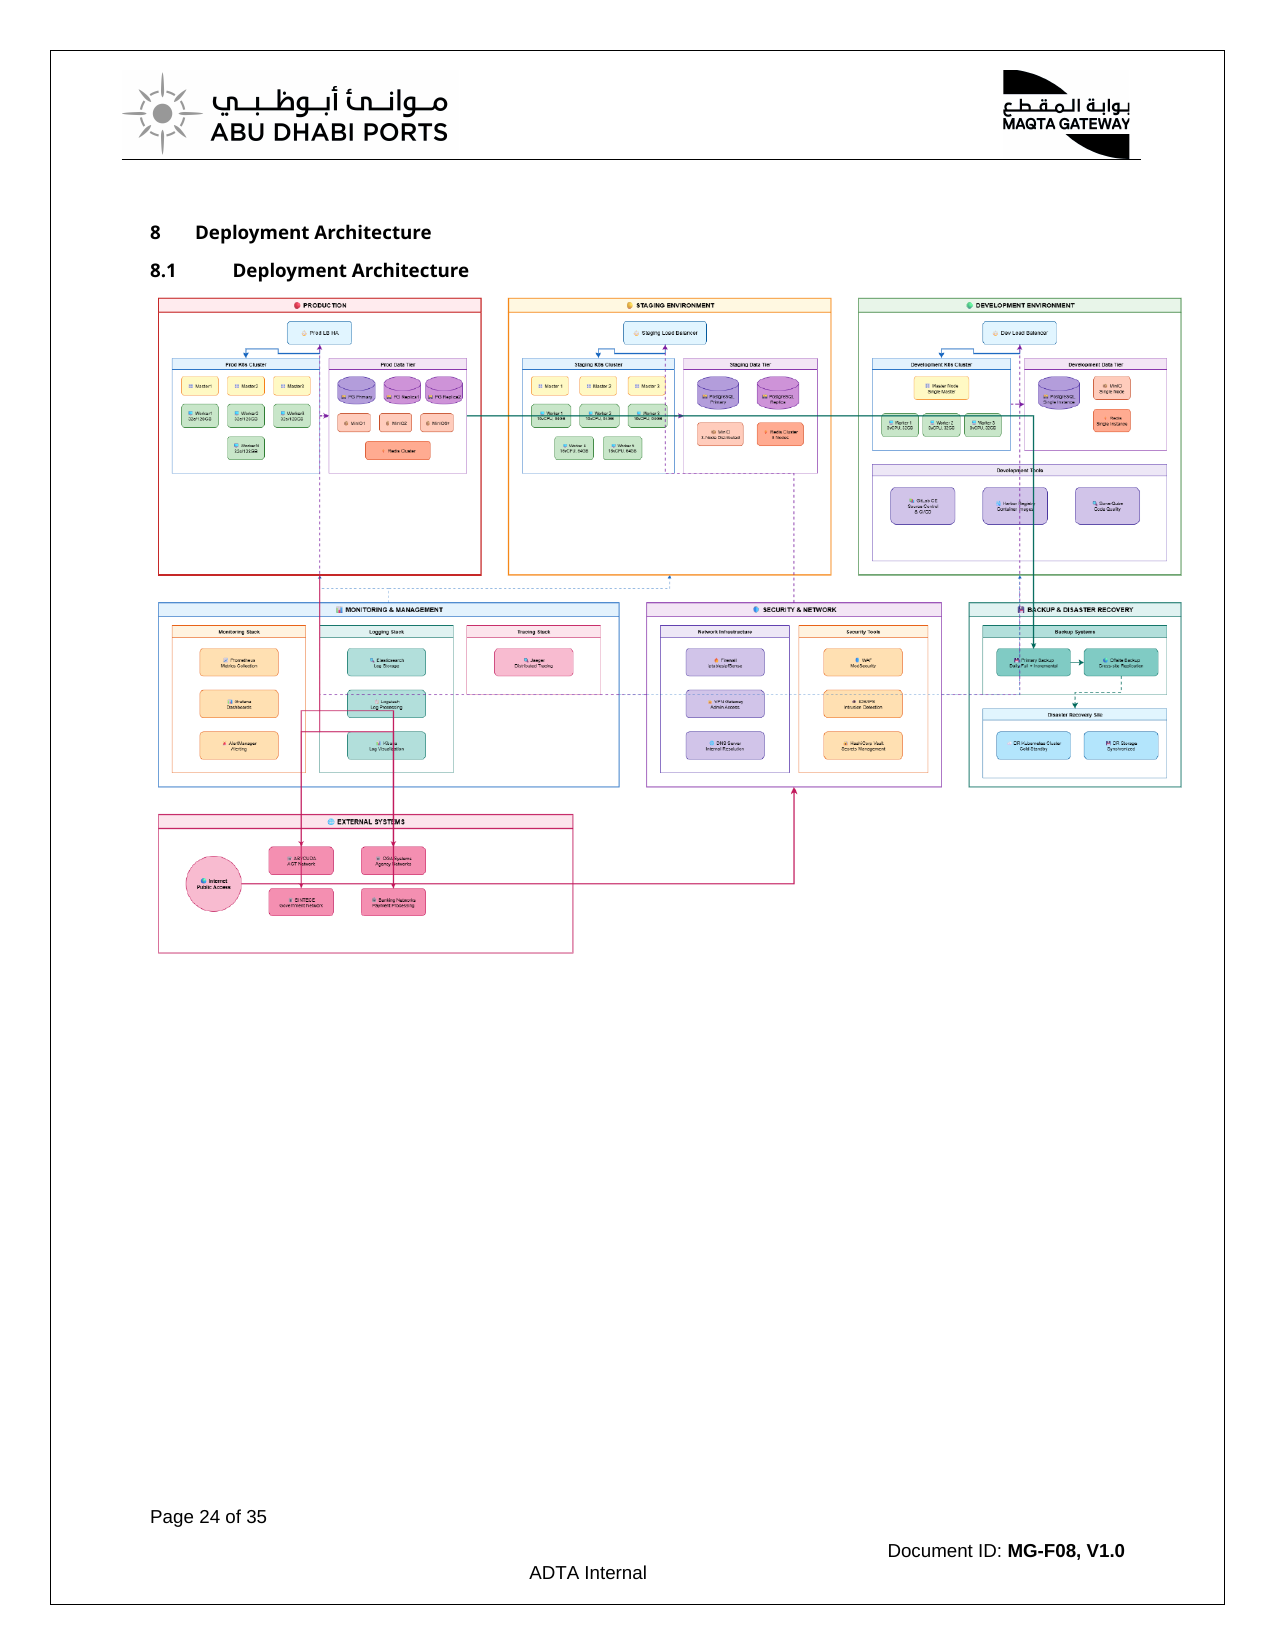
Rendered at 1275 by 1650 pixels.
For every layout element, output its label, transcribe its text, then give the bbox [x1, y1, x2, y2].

subtitle Deployment Architecture [150, 219, 1125, 245]
picture [1003, 70, 1130, 159]
subtitle Deployment Architecture [150, 257, 1125, 283]
picture [121, 70, 459, 159]
picture [150, 288, 1190, 956]
